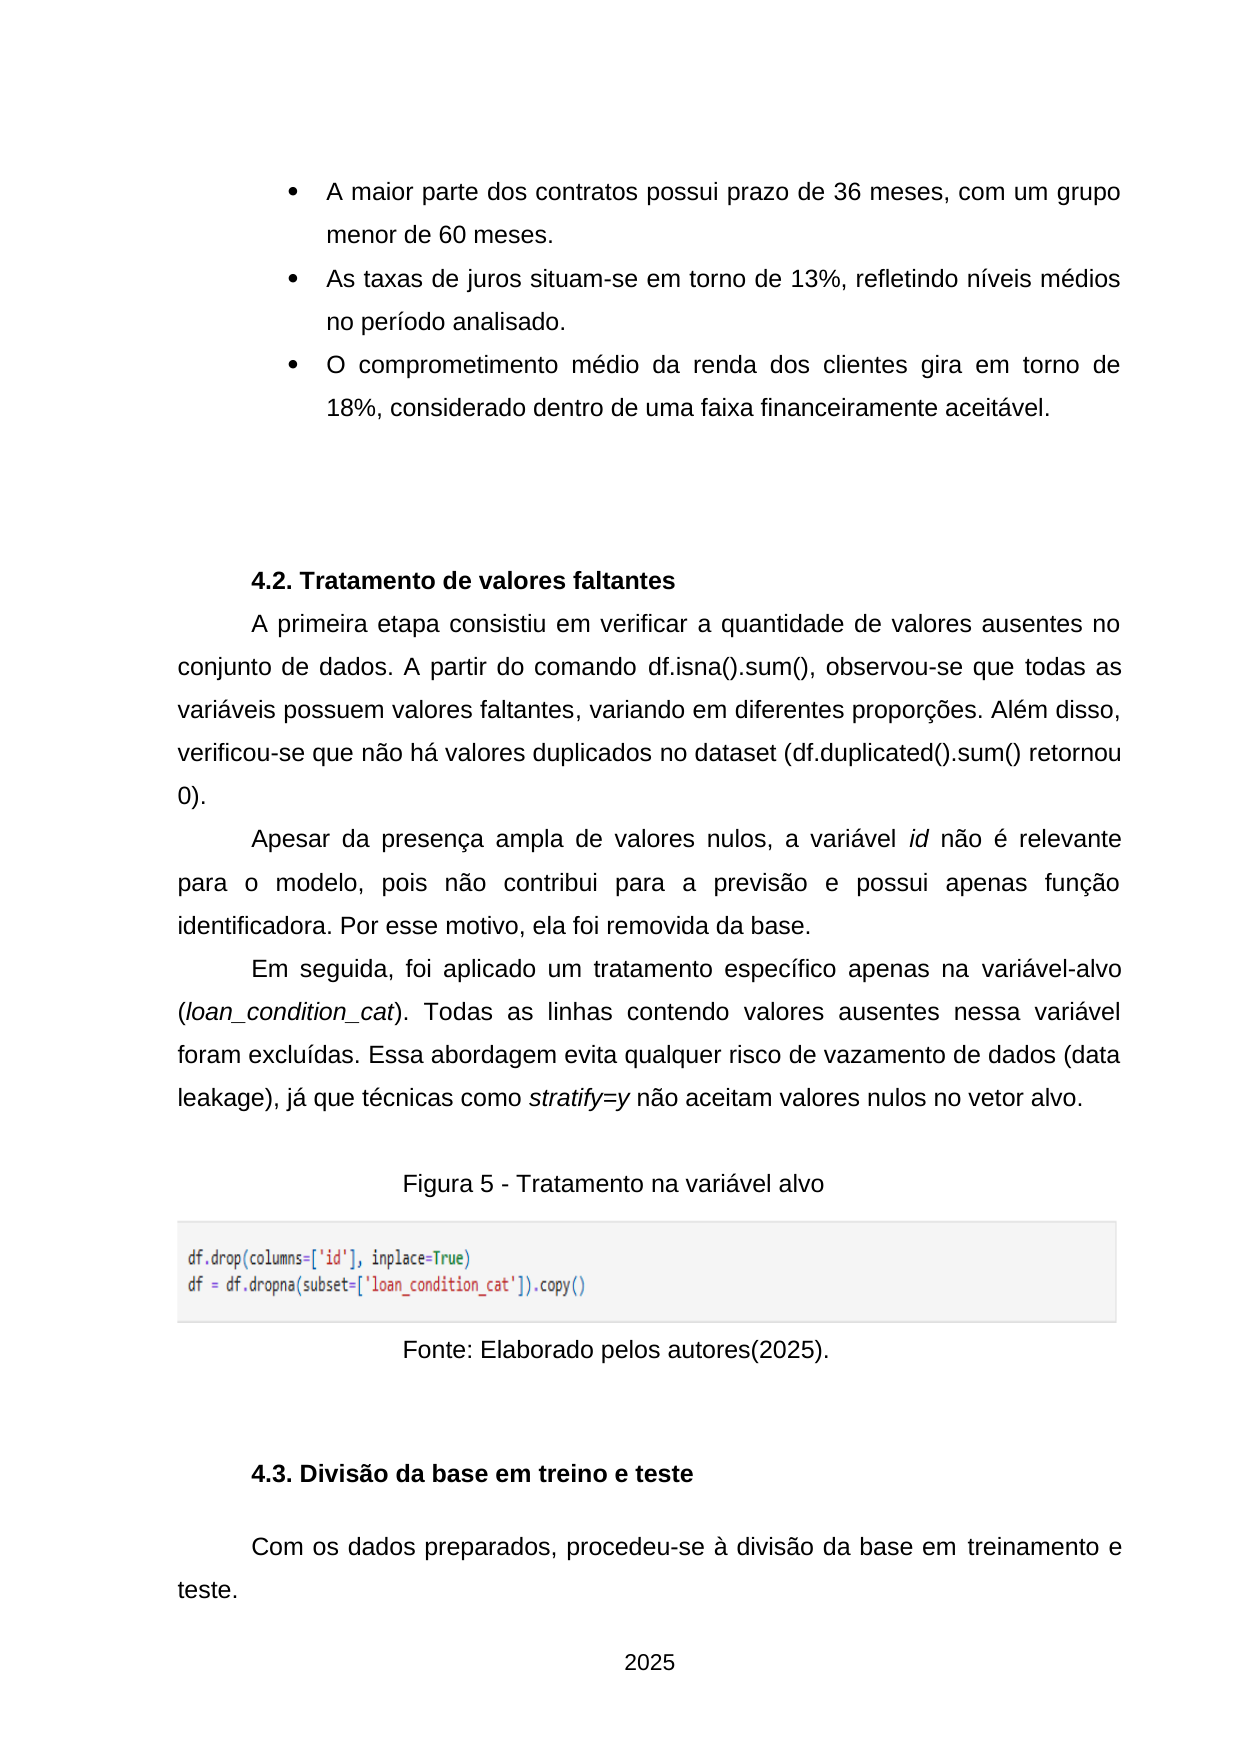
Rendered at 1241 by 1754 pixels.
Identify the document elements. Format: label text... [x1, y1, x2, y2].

picture [177, 1218, 1123, 1323]
list O comprometimento médio da renda dos clientes gira em torno de 18%, considerado dentro de uma faixa financeiramente aceitável. [288, 350, 1122, 422]
list A maior parte dos contratos possui prazo de 36 meses, com um grupo menor de 60 meses. [288, 177, 1122, 249]
text Fonte: Elaborado pelos autores(2025). [327, 1335, 1122, 1364]
text Apesar da presença ampla de valores nulos, a variável id não é relevante para o modelo, pois não contribui para a previsão e possui apenas função identificadora. Por esse motivo, ela foi removida da base. [177, 824, 1122, 939]
text A primeira etapa consistiu em verificar a quantidade de valores ausentes no conjunto de dados. A partir do comando df.isna().sum(), observou-se que todas as variáveis possuem valores faltantes, variando em diferentes proporções. Além disso, verificou-se que não há valores duplicados no dataset (df.duplicated().sum() retornou 0). [177, 609, 1122, 810]
subtitle 4.3. Divisão da base em treino e teste [177, 1459, 1122, 1488]
list As taxas de juros situam-se em torno de 13%, refletindo níveis médios no período analisado. [288, 263, 1122, 336]
subtitle 4.2. Tratamento de valores faltantes [177, 566, 1122, 594]
text Em seguida, foi aplicado um tratamento específico apenas na variável-alvo (loan_condition_cat). Todas as linhas contendo valores ausentes nessa variável foram excluídas. Essa abordagem evita qualquer risco de vazamento de dados (data leakage), já que técnicas como stratify=y não aceitam valores nulos no vetor alvo. [177, 954, 1122, 1112]
text Com os dados preparados, procedeu-se à divisão da base em treinamento e teste. [177, 1531, 1122, 1603]
